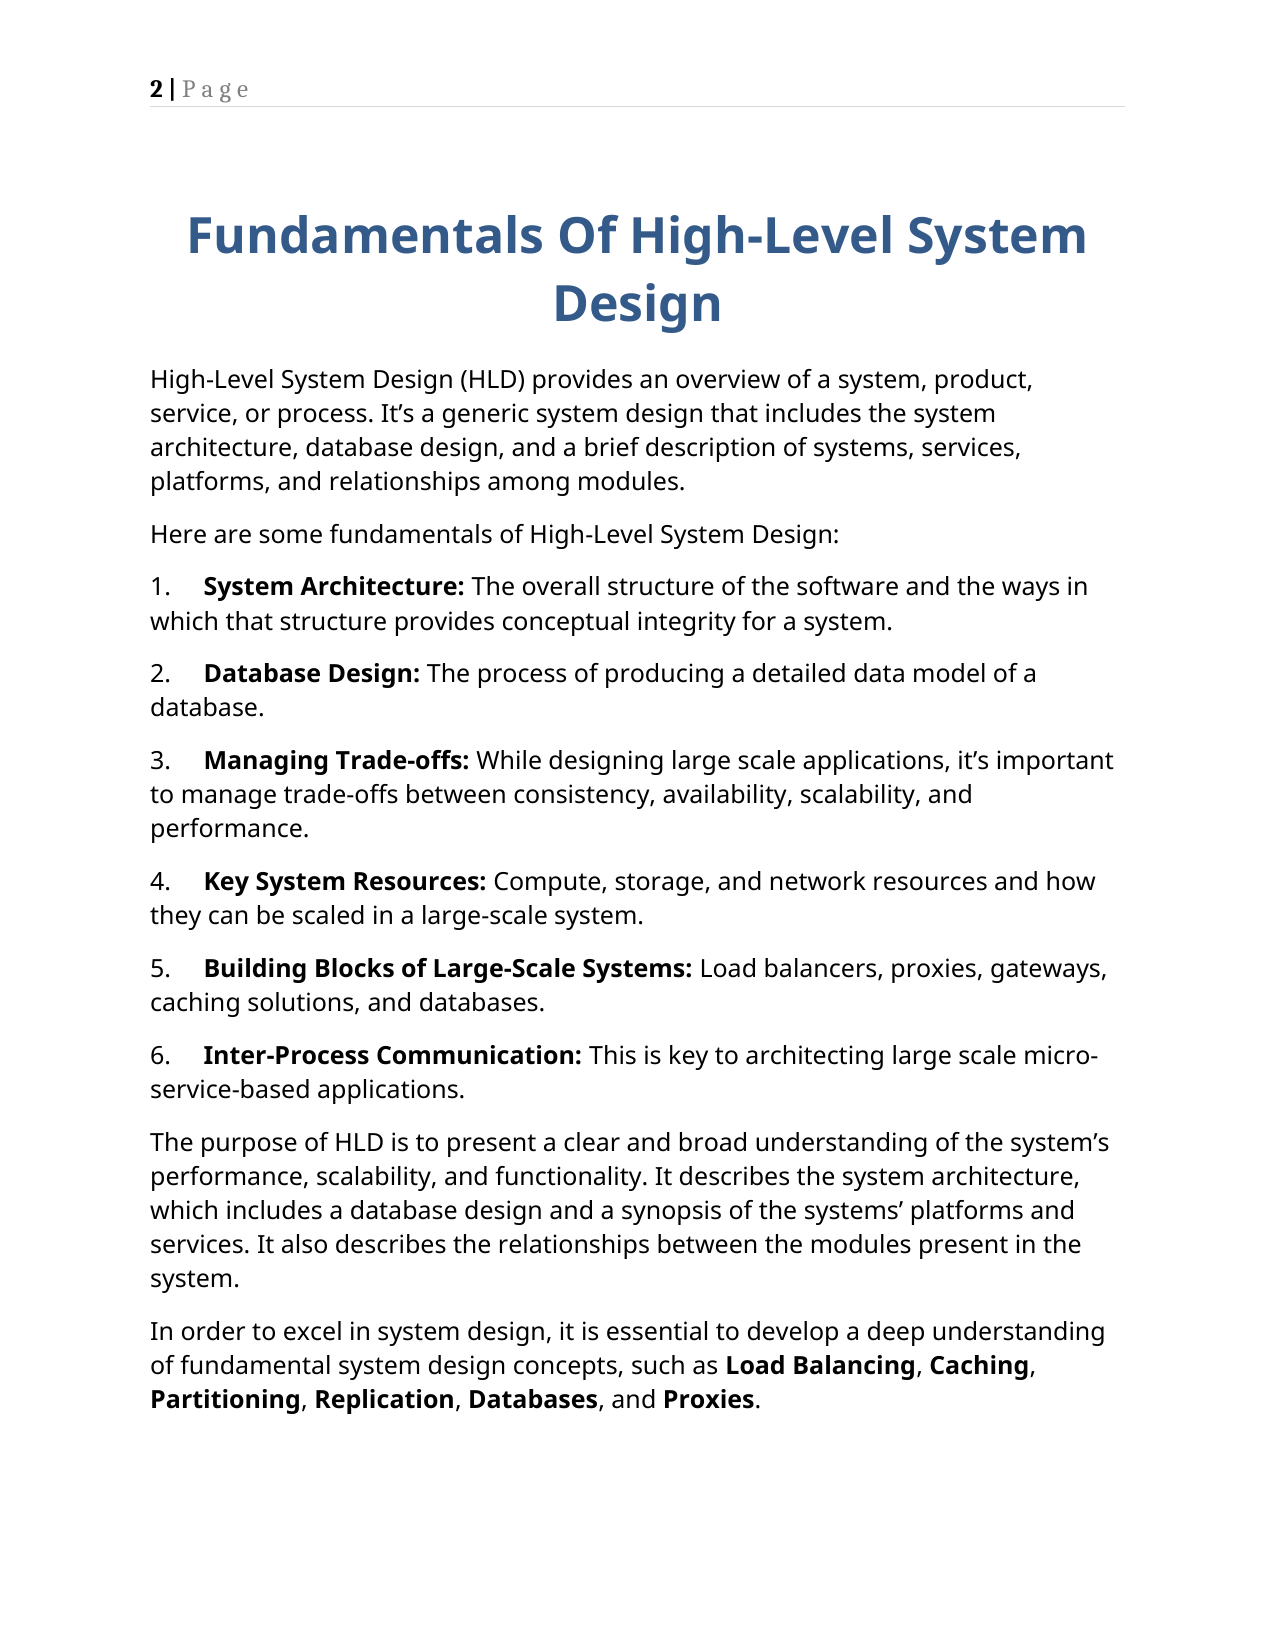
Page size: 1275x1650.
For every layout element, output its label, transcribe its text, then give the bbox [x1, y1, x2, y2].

text High-Level System Design (HLD) provides an overview of a system, product, service, or process. It’s a generic system design that includes the system architecture, database design, and a brief description of systems, services, platforms, and relationships among modules. [150, 361, 1125, 497]
title Fundamentals Of High-Level System Design [150, 200, 1125, 336]
text The purpose of HLD is to present a clear and broad understanding of the system’s performance, scalability, and functionality. It describes the system architecture, which includes a database design and a synopsis of the systems’ platforms and services. It also describes the relationships between the modules present in the system. [150, 1124, 1125, 1295]
text In order to excel in system design, it is essential to develop a deep understanding of fundamental system design concepts, such as Load Balancing, Caching, Partitioning, Replication, Databases, and Proxies. [150, 1313, 1125, 1416]
text 6. Inter-Process Communication: This is key to architecting large scale micro-service-based applications. [150, 1037, 1125, 1106]
text 4. Key System Resources: Compute, storage, and network resources and how they can be scaled in a large-scale system. [150, 864, 1125, 932]
text 3. Managing Trade-offs: While designing large scale applications, it’s important to manage trade-offs between consistency, availability, scalability, and performance. [150, 743, 1125, 845]
text Here are some fundamentals of High-Level System Design: [150, 516, 1125, 550]
text 2. Database Design: The process of producing a detailed data model of a database. [150, 656, 1125, 724]
text 5. Building Blocks of Large-Scale Systems: Load balancers, proxies, gateways, caching solutions, and databases. [150, 951, 1125, 1019]
text 1. System Architecture: The overall structure of the software and the ways in which that structure provides conceptual integrity for a system. [150, 569, 1125, 637]
